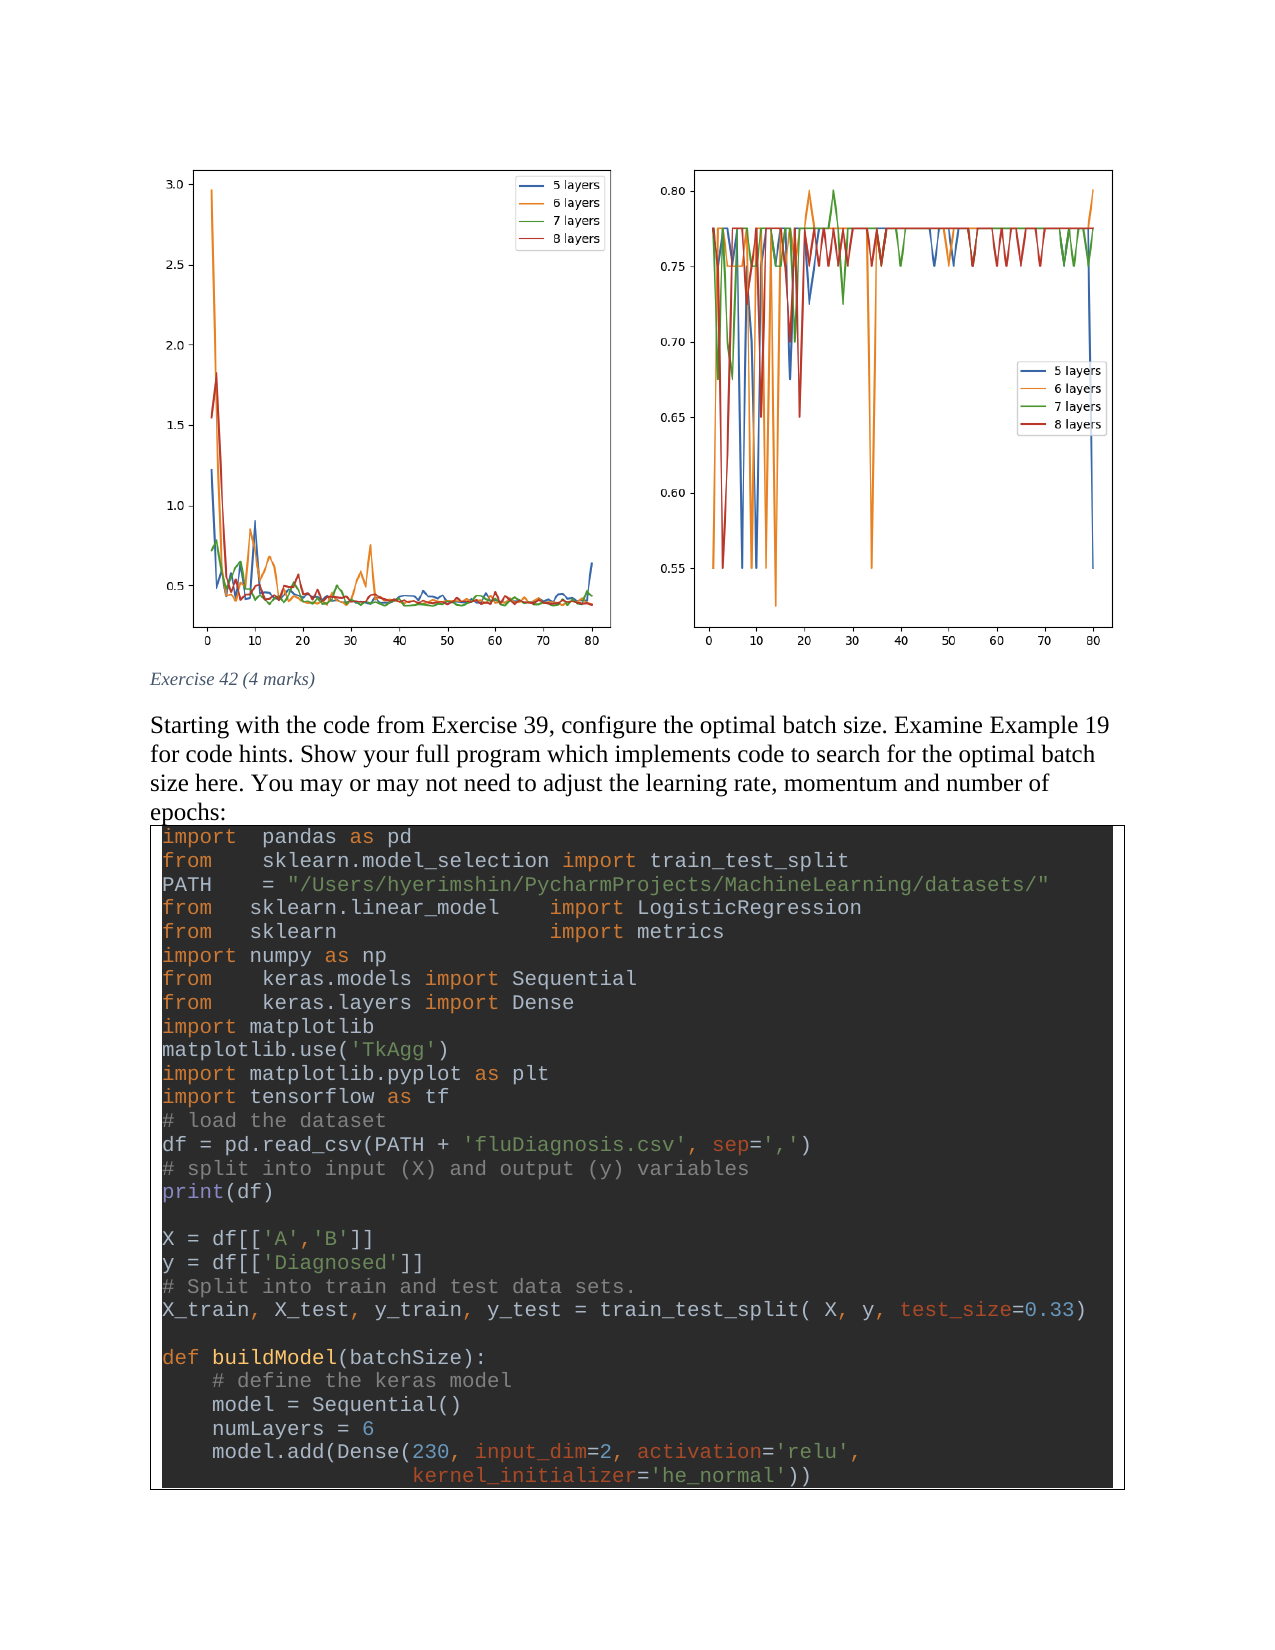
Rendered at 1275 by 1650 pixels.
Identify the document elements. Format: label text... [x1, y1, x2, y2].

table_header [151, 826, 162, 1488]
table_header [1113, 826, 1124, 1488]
picture [150, 150, 1125, 668]
